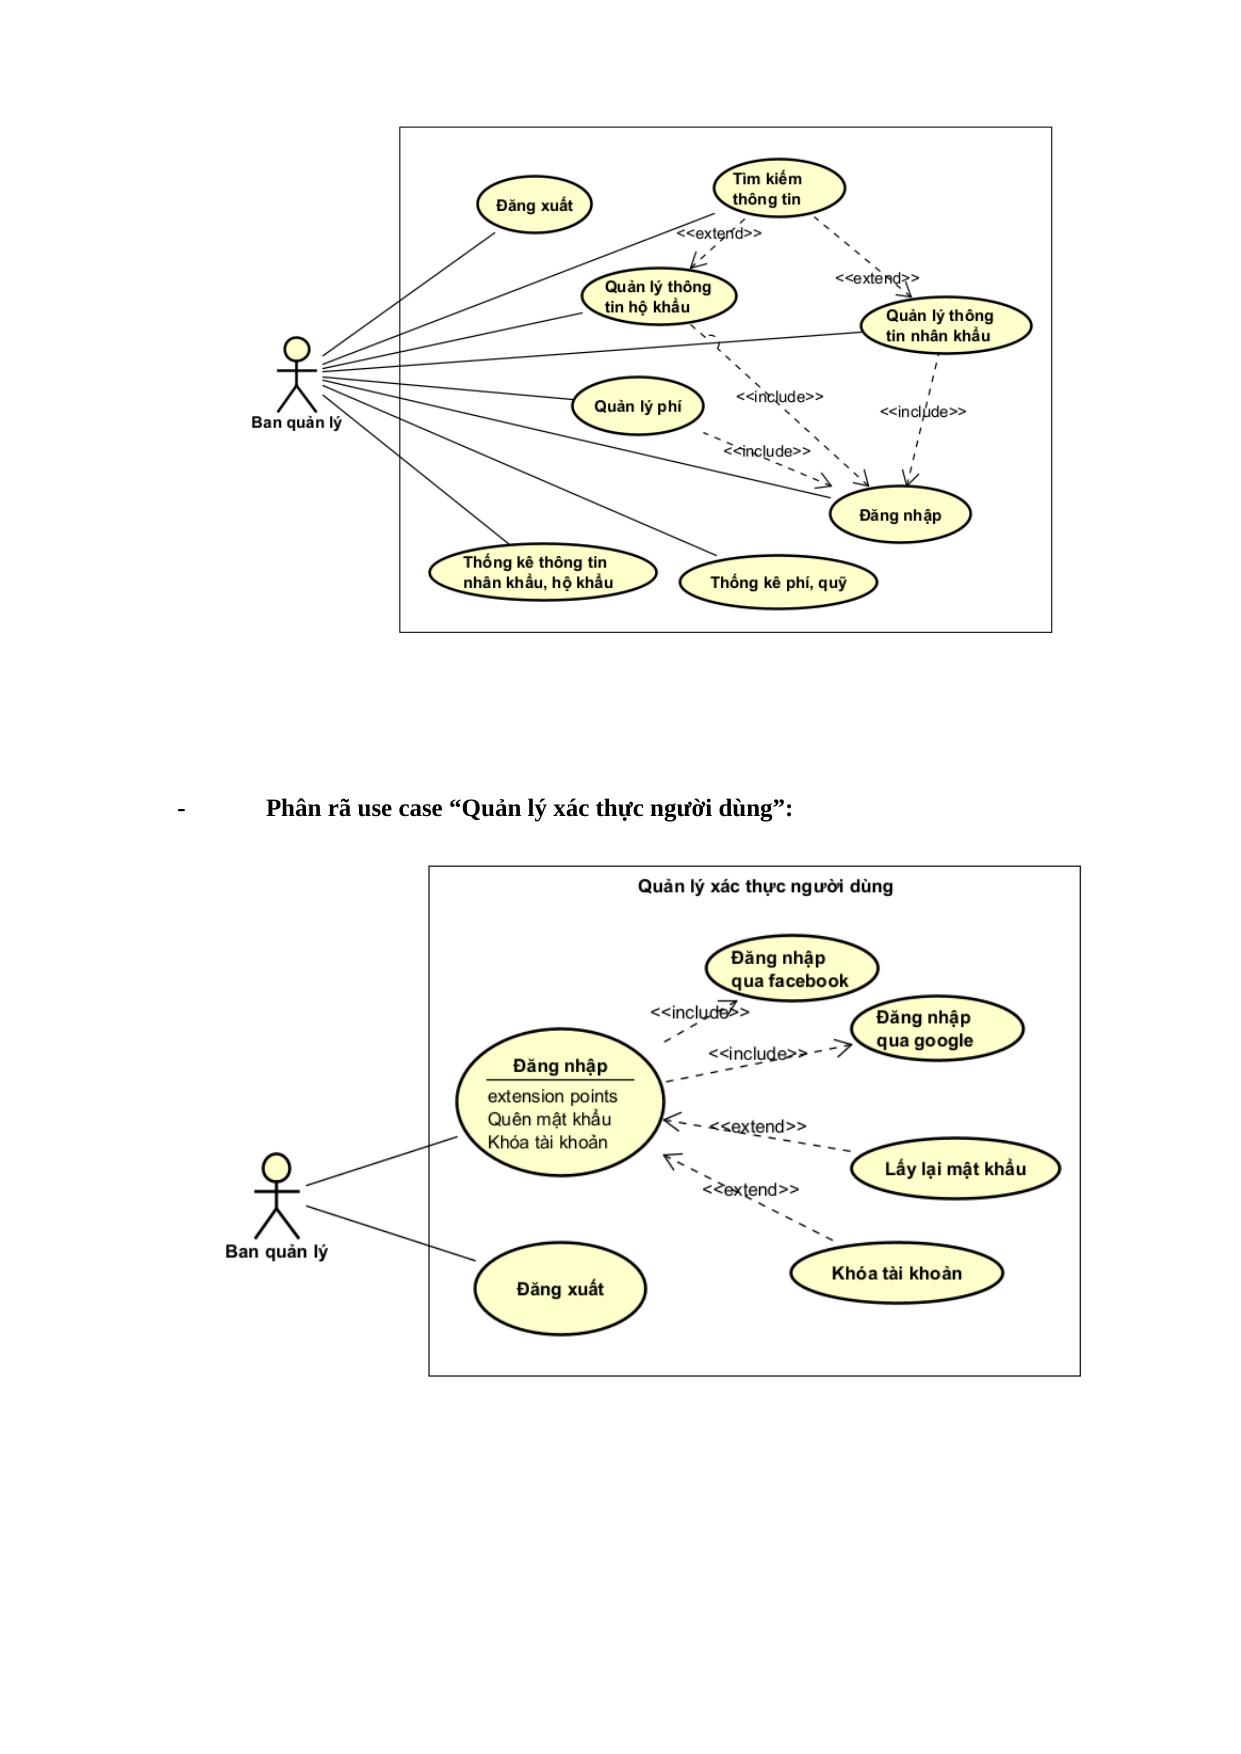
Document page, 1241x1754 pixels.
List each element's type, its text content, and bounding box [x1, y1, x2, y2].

picture [213, 840, 1098, 1401]
subtitle Phân rã use case “Quản lý xác thực người dùng”: [177, 793, 1134, 822]
picture [247, 118, 1064, 650]
